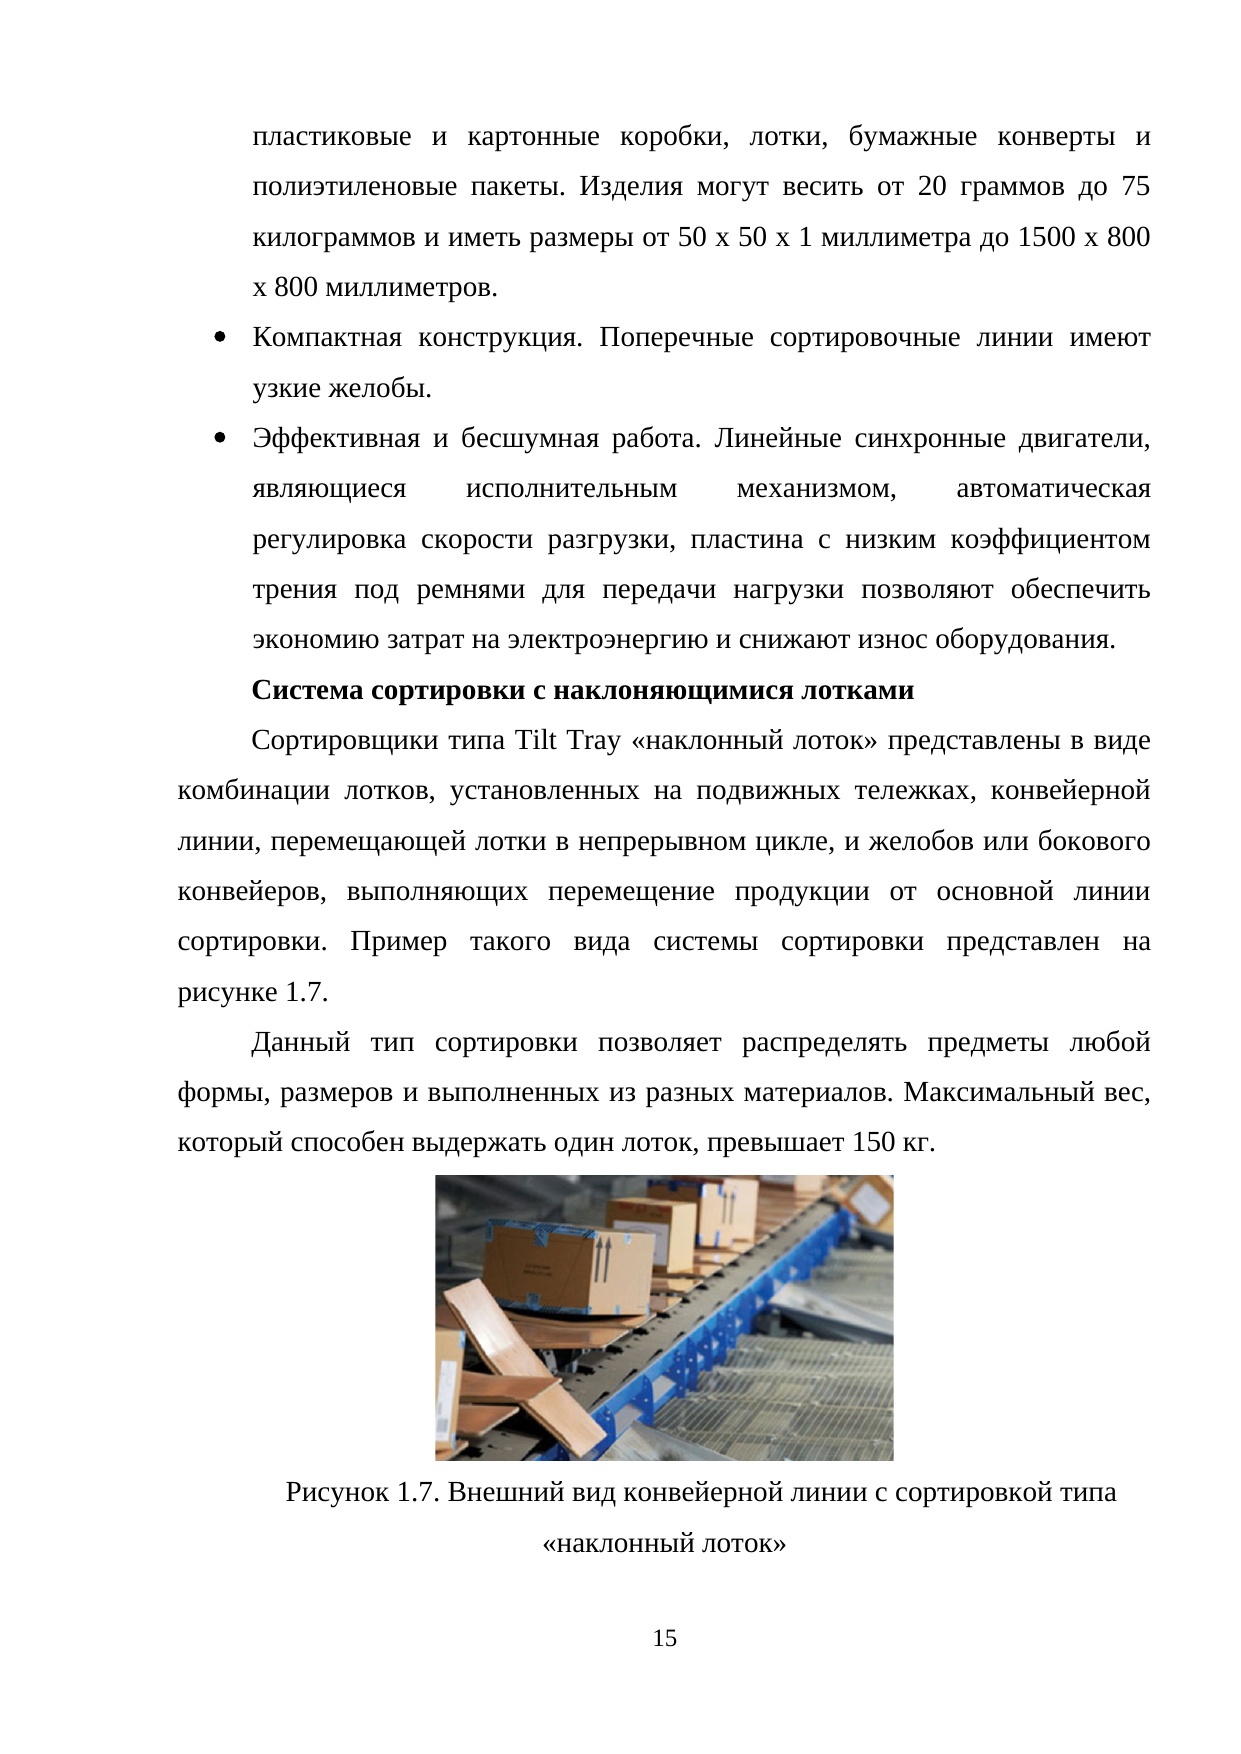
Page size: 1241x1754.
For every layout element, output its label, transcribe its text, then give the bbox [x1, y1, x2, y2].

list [215, 118, 1152, 303]
list Компактная конструкция. Поперечные сортировочные линии имеют узкие желобы. [215, 319, 1152, 403]
text Рисунок 1.7. Внешний вид конвейерной линии с сортировкой типа «наклонный лоток» [177, 1474, 1152, 1558]
text Данный тип сортировки позволяет распределять предметы любой формы, размеров и выполненных из разных материалов. Максимальный вес, который способен выдержать один лоток, превышает 150 кг. [177, 1024, 1152, 1158]
text Сортировщики типа Tilt Tray «наклонный лоток» представлены в виде комбинации лотков, установленных на подвижных тележках, конвейерной линии, перемещающей лотки в непрерывном цикле, и желобов или бокового конвейеров, выполняющих перемещение продукции от основной линии сортировки. Пример такого вида системы сортировки представлен на рисунке 1.7. [177, 722, 1152, 1007]
list Эффективная и бесшумная работа. Линейные синхронные двигатели, являющиеся исполнительным механизмом, автоматическая регулировка скорости разгрузки, пластина с низким коэффициентом трения под ремнями для передачи нагрузки позволяют обеспечить экономию затрат на электроэнергию и снижают износ оборудования. [215, 420, 1152, 655]
picture [435, 1175, 894, 1461]
text Система сортировки с наклоняющимися лотками [177, 672, 1152, 705]
